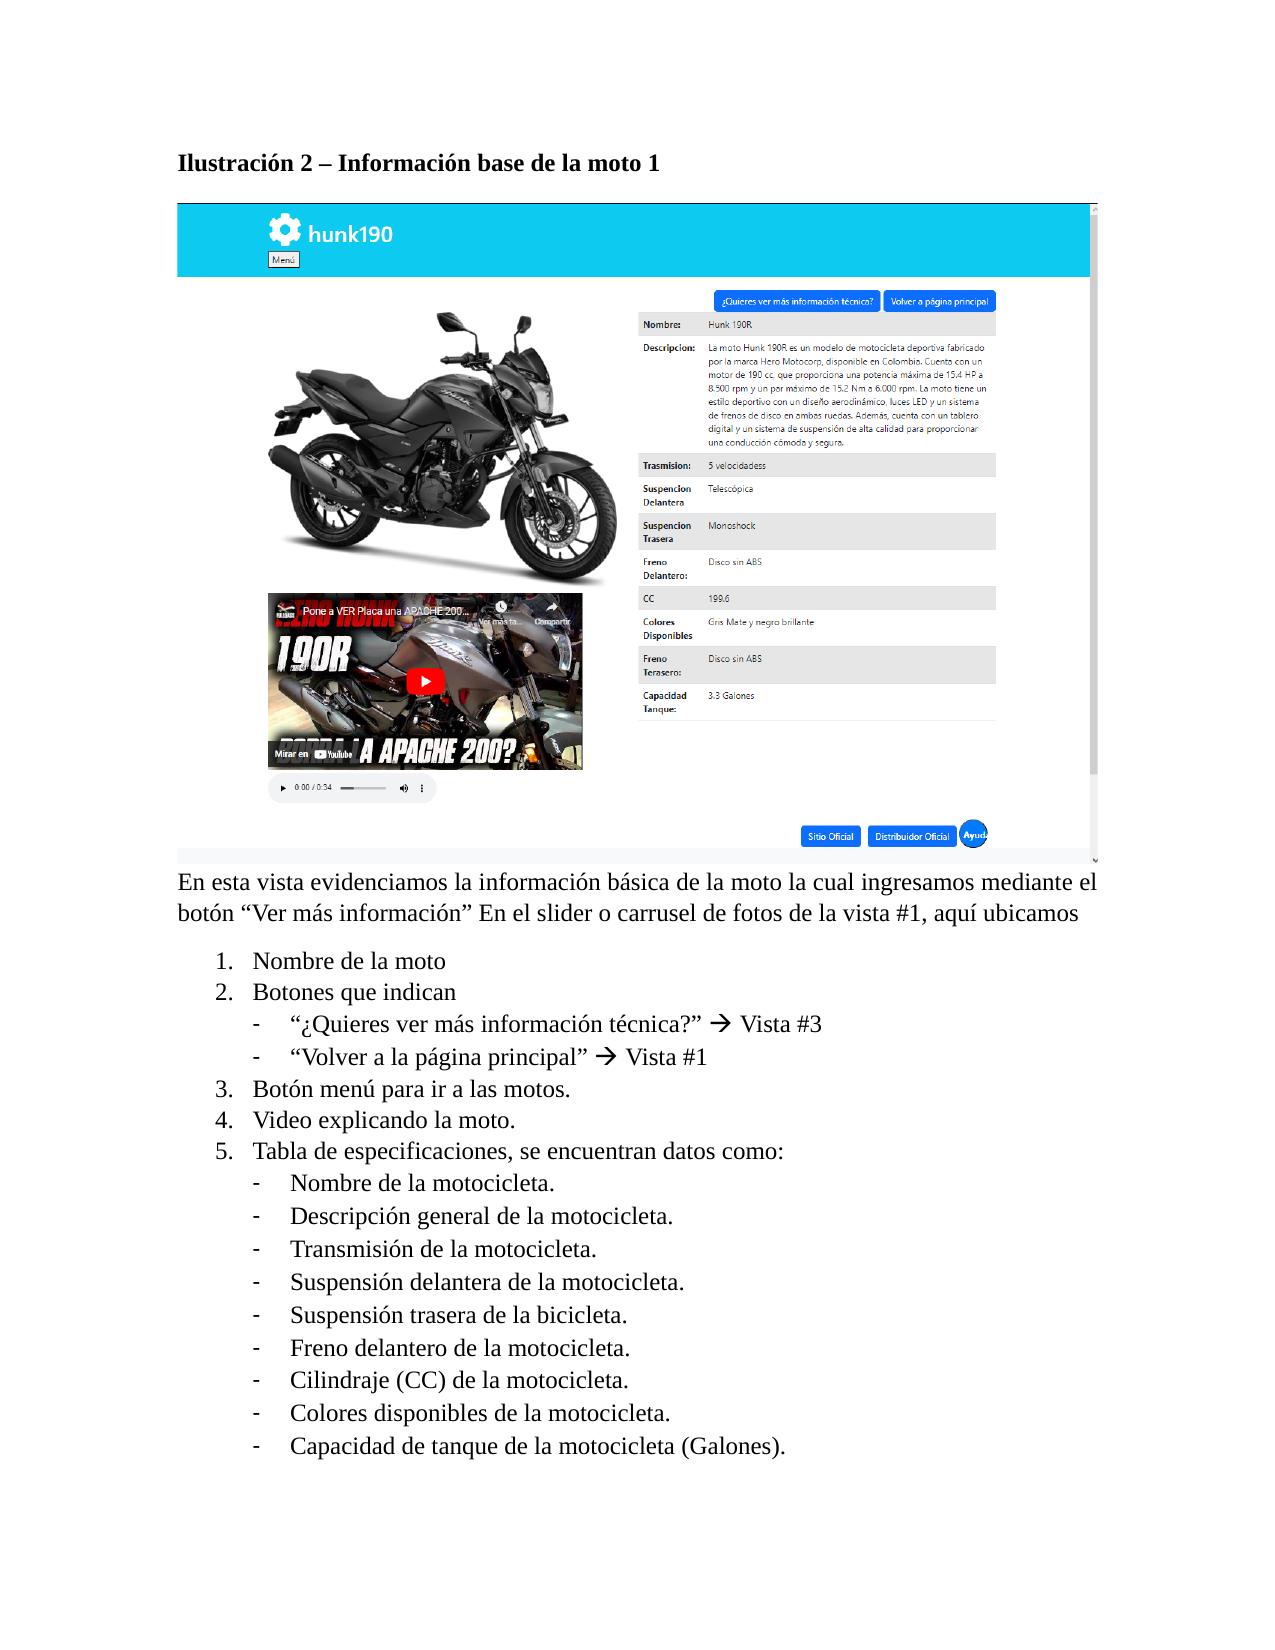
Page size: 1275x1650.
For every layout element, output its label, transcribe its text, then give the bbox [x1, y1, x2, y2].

list Nombre de la motocicleta. [252, 1167, 1098, 1198]
list Suspensión delantera de la motocicleta. [252, 1266, 1098, 1296]
list Tabla de especificaciones, se encuentran datos como: [215, 1136, 1098, 1165]
list Nombre de la moto [215, 946, 1098, 975]
list Capacidad de tanque de la motocicleta (Galones). [252, 1430, 1098, 1461]
list Botón menú para ir a las motos. [215, 1074, 1098, 1103]
list Freno delantero de la motocicleta. [252, 1332, 1098, 1362]
subtitle Ilustración 2 – Información base de la moto 1 [177, 148, 1098, 176]
list Descripción general de la motocicleta. [252, 1200, 1098, 1231]
list Colores disponibles de la motocicleta. [252, 1397, 1098, 1428]
picture [177, 203, 1098, 864]
list Cilindraje (CC) de la motocicleta. [252, 1364, 1098, 1395]
list Video explicando la moto. [215, 1105, 1098, 1134]
list “Volver a la página principal” Vista #1 [252, 1041, 1098, 1072]
list Botones que indican [215, 977, 1098, 1006]
list Transmisión de la motocicleta. [252, 1233, 1098, 1263]
list “¿Quieres ver más información técnica?” Vista #3 [252, 1008, 1098, 1039]
list Suspensión trasera de la bicicleta. [252, 1299, 1098, 1329]
text En esta vista evidenciamos la información básica de la moto la cual ingresamos mediante el botón “Ver más información” En el slider o carrusel de fotos de la vista #1, aquí ubicamos [177, 867, 1098, 927]
